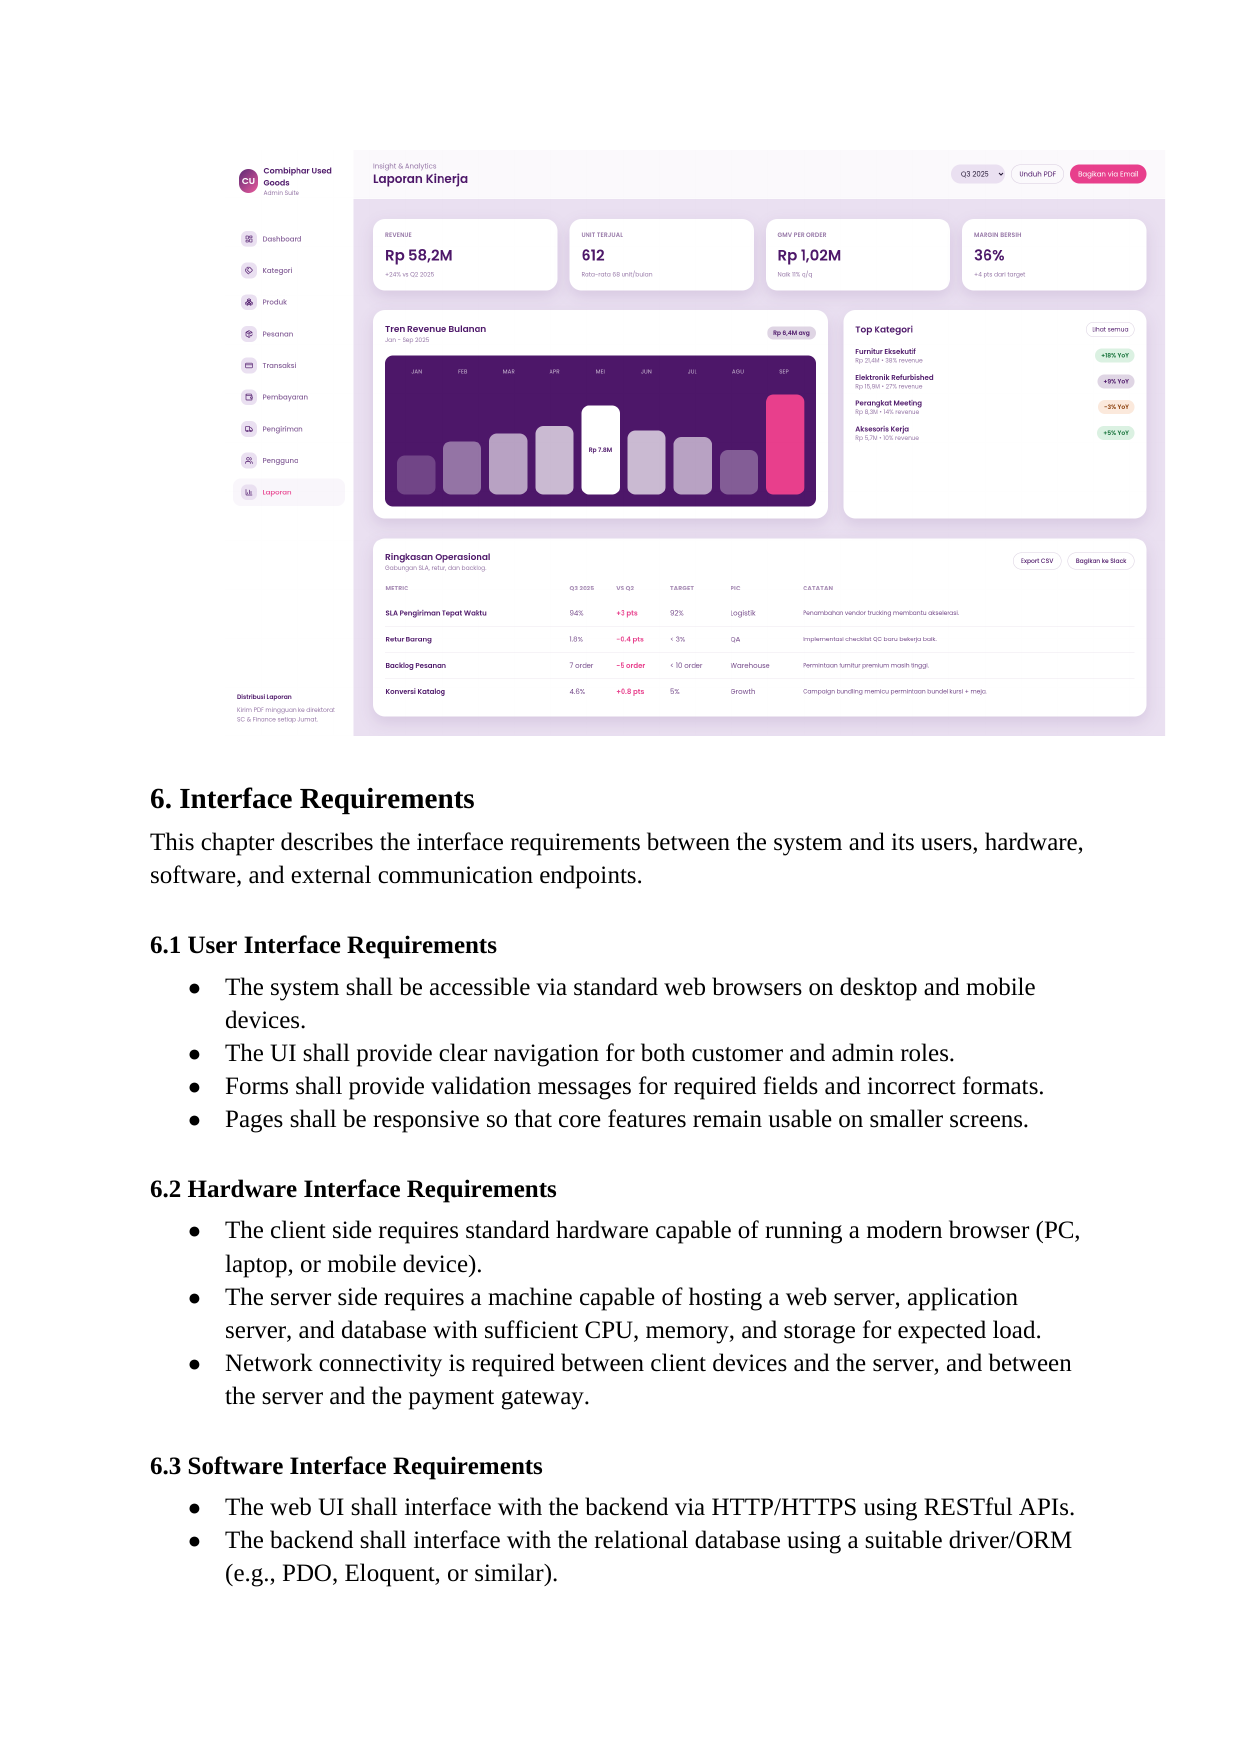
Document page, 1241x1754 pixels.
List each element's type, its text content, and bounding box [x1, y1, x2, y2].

list The web UI shall interface with the backend via HTTP/HTTPS using RESTful APIs. [187, 1492, 1090, 1521]
subtitle 6.1 User Interface Requirements [150, 931, 1090, 959]
list The system shall be accessible via standard web browsers on desktop and mobile devices. [187, 972, 1090, 1033]
list The client side requires standard hardware capable of running a modern browser (PC, laptop, or mobile device). [187, 1216, 1090, 1277]
list The backend shall interface with the relational database using a suitable driver/ORM (e.g., PDO, Eloquent, or similar). [187, 1526, 1090, 1587]
list The UI shall provide clear navigation for both customer and admin roles. [187, 1038, 1090, 1067]
list Forms shall provide validation messages for required fields and incorrect formats. [187, 1071, 1090, 1099]
picture [225, 150, 1166, 736]
list Pages shall be responsive so that core features remain usable on smaller screens. [187, 1104, 1090, 1133]
subtitle 6.3 Software Interface Requirements [150, 1451, 1090, 1480]
text This chapter describes the interface requirements between the system and its users, hardware, software, and external communication endpoints. [150, 827, 1090, 889]
list Network connectivity is required between client devices and the server, and between the server and the payment gateway. [187, 1348, 1090, 1409]
list The server side requires a machine capable of hosting a web server, application server, and database with sufficient CPU, memory, and storage for expected load. [187, 1282, 1090, 1343]
subtitle 6. Interface Requirements [150, 781, 1090, 814]
subtitle 6.2 Hardware Interface Requirements [150, 1174, 1090, 1203]
